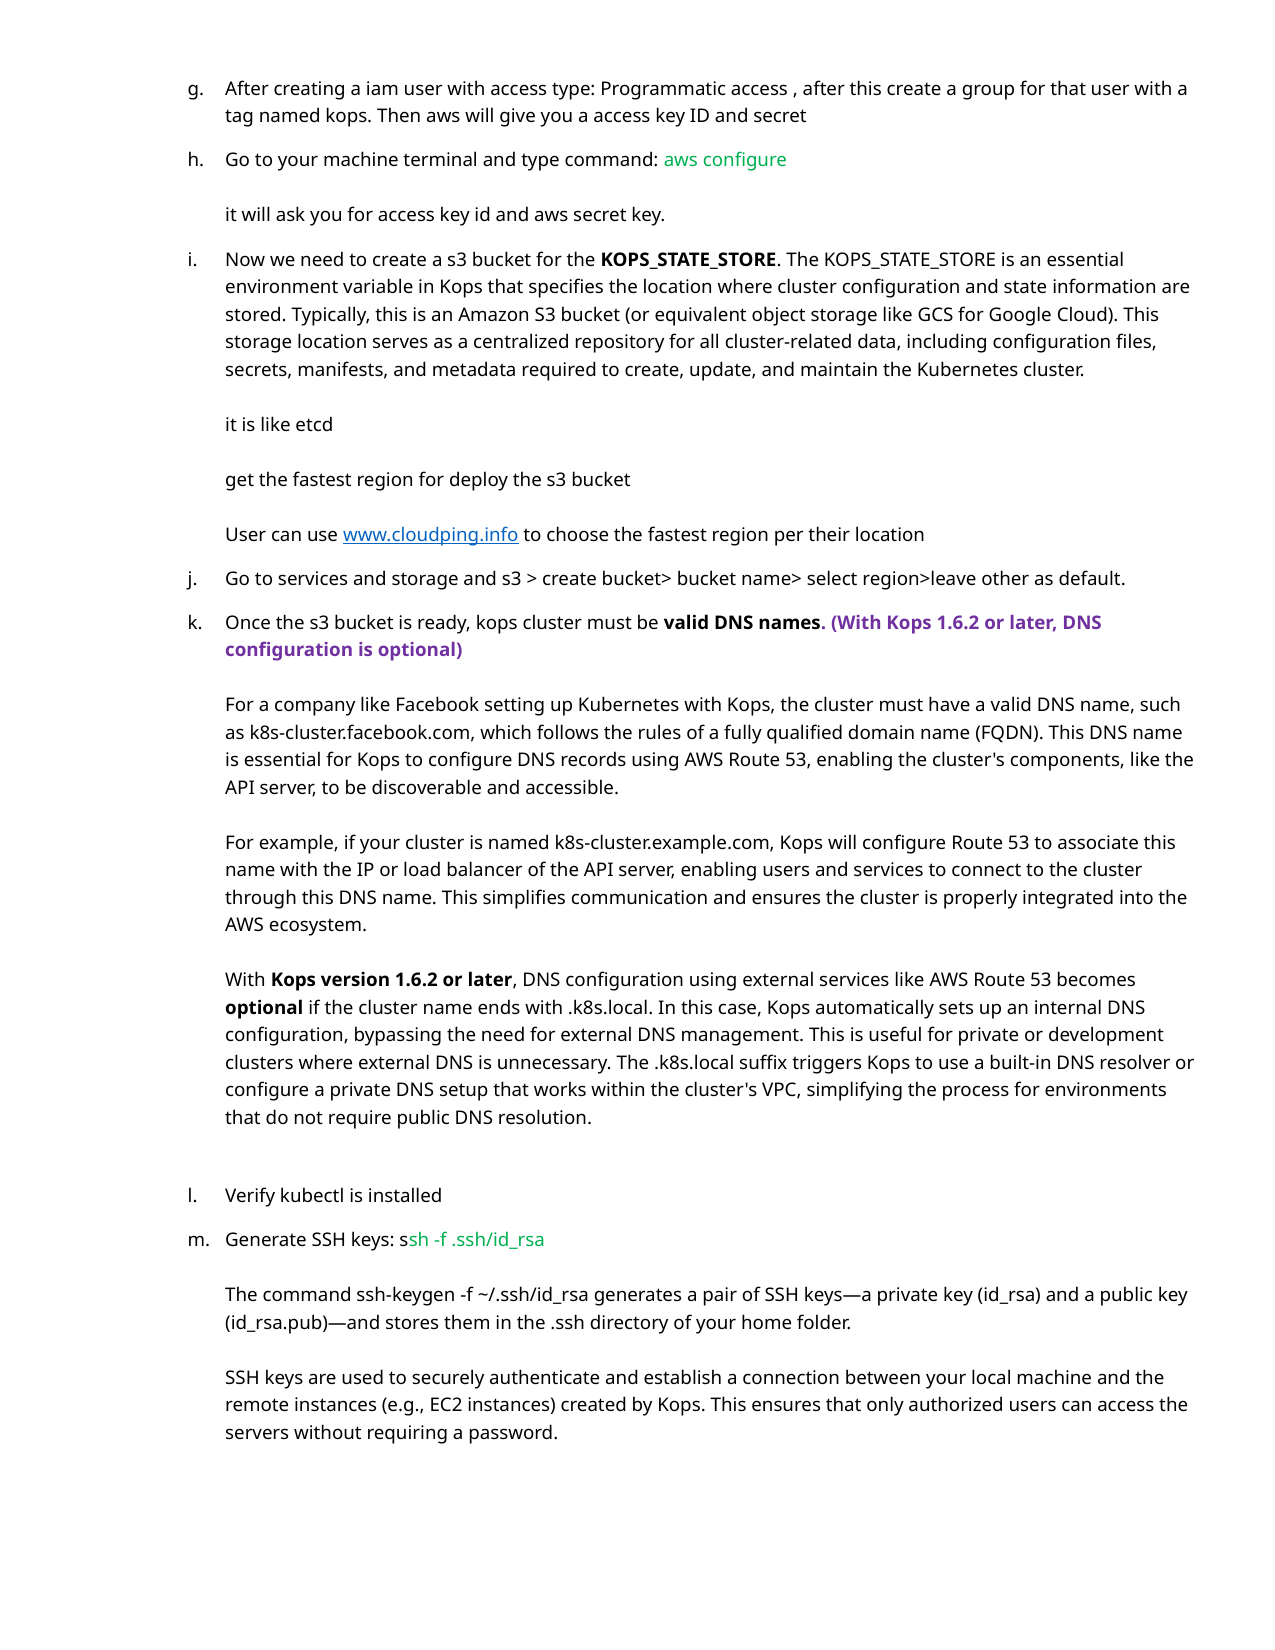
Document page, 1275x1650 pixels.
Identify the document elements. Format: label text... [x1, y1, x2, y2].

list Once the s3 bucket is ready, kops cluster must be valid DNS names. (With Kops 1.6.2 or later, DNS configuration is optional) For a company like Facebook setting up Kubernetes with Kops, the cluster must have a valid DNS name, such as k8s-cluster.facebook.com, which follows the rules of a fully qualified domain name (FQDN). This DNS name is essential for Kops to configure DNS records using AWS Route 53, enabling the cluster's components, like the API server, to be discoverable and accessible. For example, if your cluster is named k8s-cluster.example.com, Kops will configure Route 53 to associate this name with the IP or load balancer of the API server, enabling users and services to connect to the cluster through this DNS name. This simplifies communication and ensures the cluster is properly integrated into the AWS ecosystem. With Kops version 1.6.2 or later, DNS configuration using external services like AWS Route 53 becomes optional if the cluster name ends with .k8s.local. In this case, Kops automatically sets up an internal DNS configuration, bypassing the need for external DNS management. This is useful for private or development clusters where external DNS is unnecessary. The .k8s.local suffix triggers Kops to use a built-in DNS resolver or configure a private DNS setup that works within the cluster's VPC, simplifying the process for environments that do not require public DNS resolution. [187, 609, 1200, 1163]
list Now we need to create a s3 bucket for the KOPS_STATE_STORE. The KOPS_STATE_STORE is an essential environment variable in Kops that specifies the location where cluster configuration and state information are stored. Typically, this is an Amazon S3 bucket (or equivalent object storage like GCS for Google Cloud). This storage location serves as a centralized repository for all cluster-related data, including configuration files, secrets, manifests, and metadata required to create, update, and maintain the Kubernetes cluster. it is like etcd get the fastest region for deploy the s3 bucket User can use www.cloudping.info to choose the fastest region per their location [187, 246, 1200, 546]
list After creating a iam user with access type: Programmatic access , after this create a group for that user with a tag named kops. Then aws will give you a access key ID and secret [187, 75, 1200, 128]
list Go to your machine terminal and type command: aws configure it will ask you for access key id and aws secret key. [187, 147, 1200, 227]
list Generate SSH keys: ssh -f .ssh/id_rsa The command ssh-keygen -f ~/.ssh/id_rsa generates a pair of SSH keys—a private key (id_rsa) and a public key (id_rsa.pub)—and stores them in the .ssh directory of your home folder. SSH keys are used to securely authenticate and establish a connection between your local machine and the remote instances (e.g., EC2 instances) created by Kops. This ensures that only authorized users can access the servers without requiring a password. [187, 1227, 1200, 1445]
list Go to services and storage and s3 > create bucket> bucket name> select region>leave other as default. [187, 565, 1200, 591]
list Verify kubectl is installed [187, 1183, 1200, 1208]
